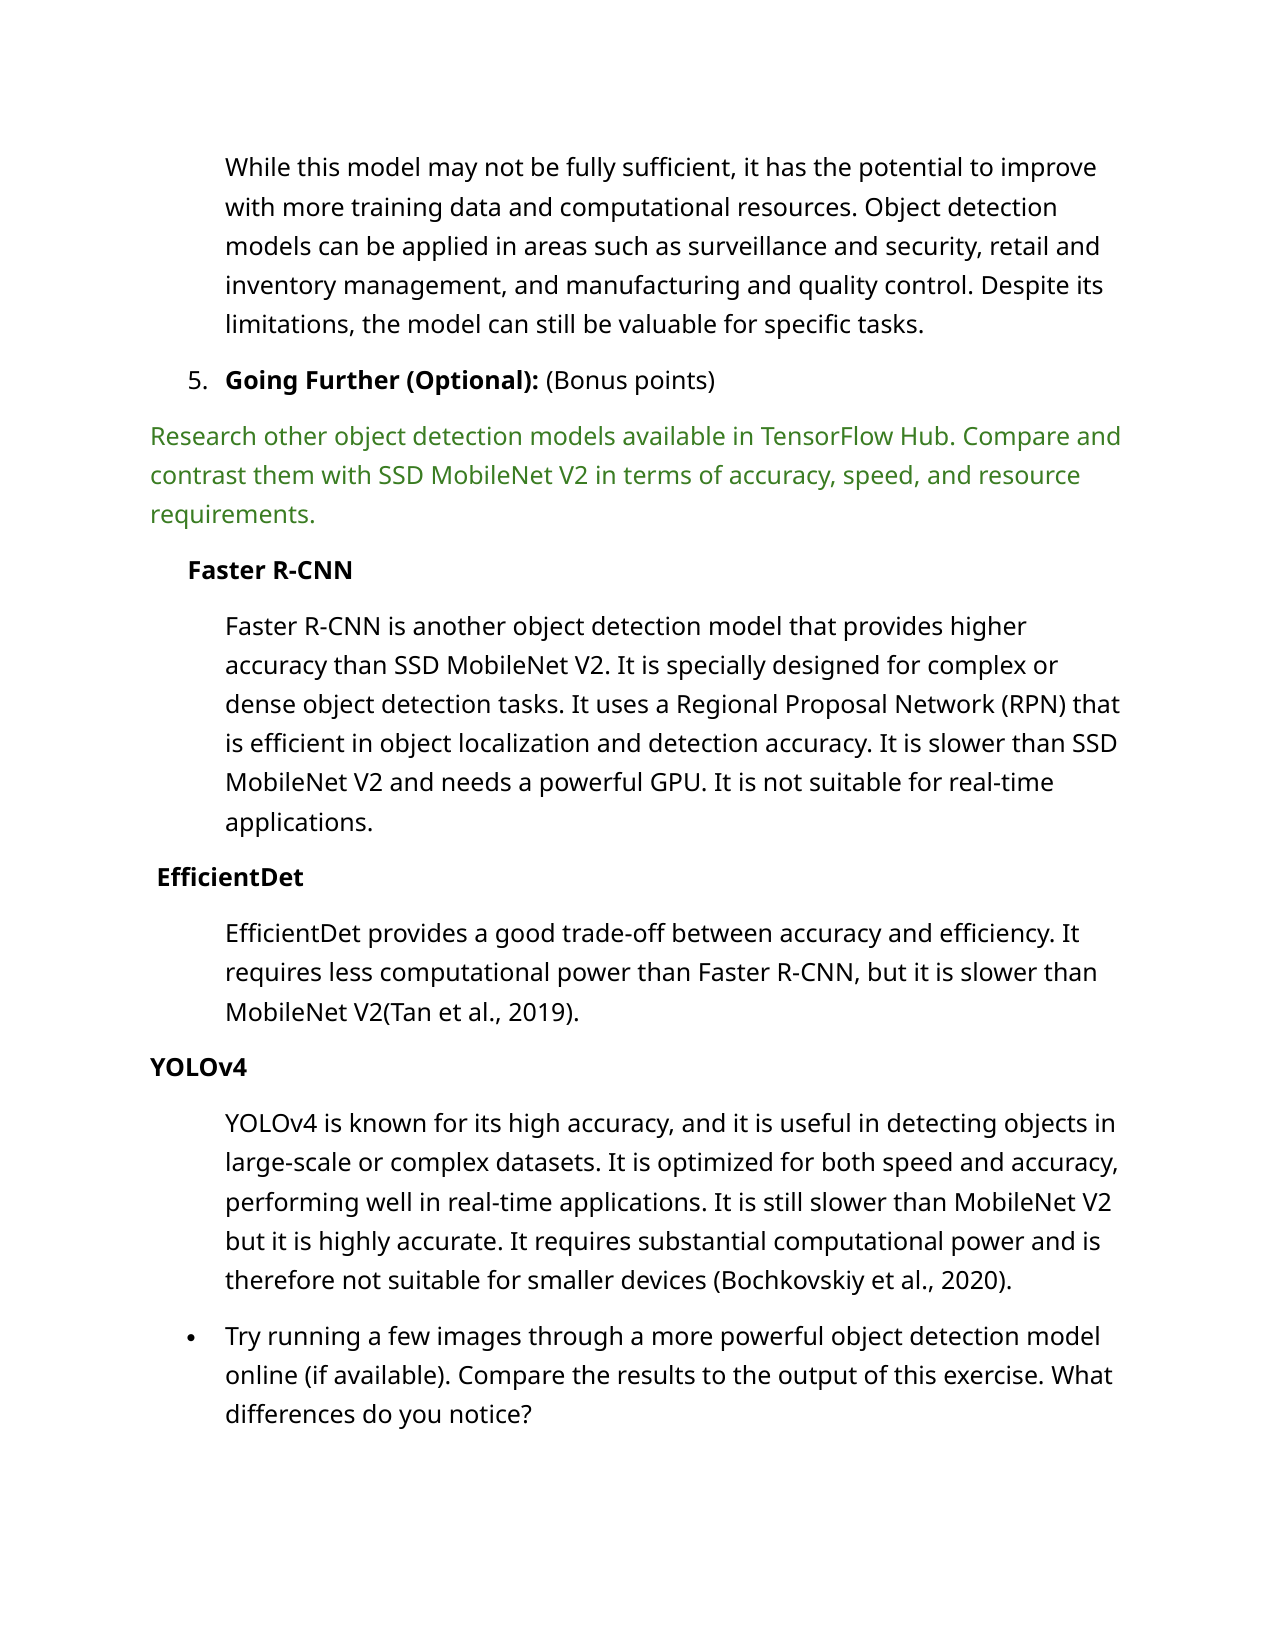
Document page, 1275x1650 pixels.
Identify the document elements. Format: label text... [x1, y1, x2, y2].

list Try running a few images through a more powerful object detection model online (if available). Compare the results to the output of this exercise. What differences do you notice? [187, 1318, 1125, 1431]
list Going Further (Optional): (Bonus points) [187, 362, 1125, 397]
text Faster R-CNN [187, 552, 1125, 587]
text While this model may not be fully sufficient, it has the potential to improve with more training data and computational resources. Object detection models can be applied in areas such as surveillance and security, retail and inventory management, and manufacturing and quality control. Despite its limitations, the model can still be valuable for specific tasks. [225, 150, 1125, 341]
text Faster R-CNN is another object detection model that provides higher accuracy than SSD MobileNet V2. It is specially designed for complex or dense object detection tasks. It uses a Regional Proposal Network (RPN) that is efficient in object localization and detection accuracy. It is slower than SSD MobileNet V2 and needs a powerful GPU. It is not suitable for real-time applications. [225, 608, 1125, 838]
text YOLOv4 [150, 1050, 1125, 1084]
text YOLOv4 is known for its high accuracy, and it is useful in detecting objects in large-scale or complex datasets. It is optimized for both speed and accuracy, performing well in real-time applications. It is still slower than MobileNet V2 but it is highly accurate. It requires substantial computational power and is therefore not suitable for smaller devices (Bochkovskiy et al., 2020). [225, 1106, 1125, 1297]
text Research other object detection models available in TensorFlow Hub. Compare and contrast them with SSD MobileNet V2 in terms of accuracy, speed, and resource requirements. [150, 418, 1125, 531]
text EfficientDet [150, 860, 1125, 894]
text EfficientDet provides a good trade-off between accuracy and efficiency. It requires less computational power than Faster R-CNN, but it is slower than MobileNet V2(Tan et al., 2019). [225, 916, 1125, 1028]
